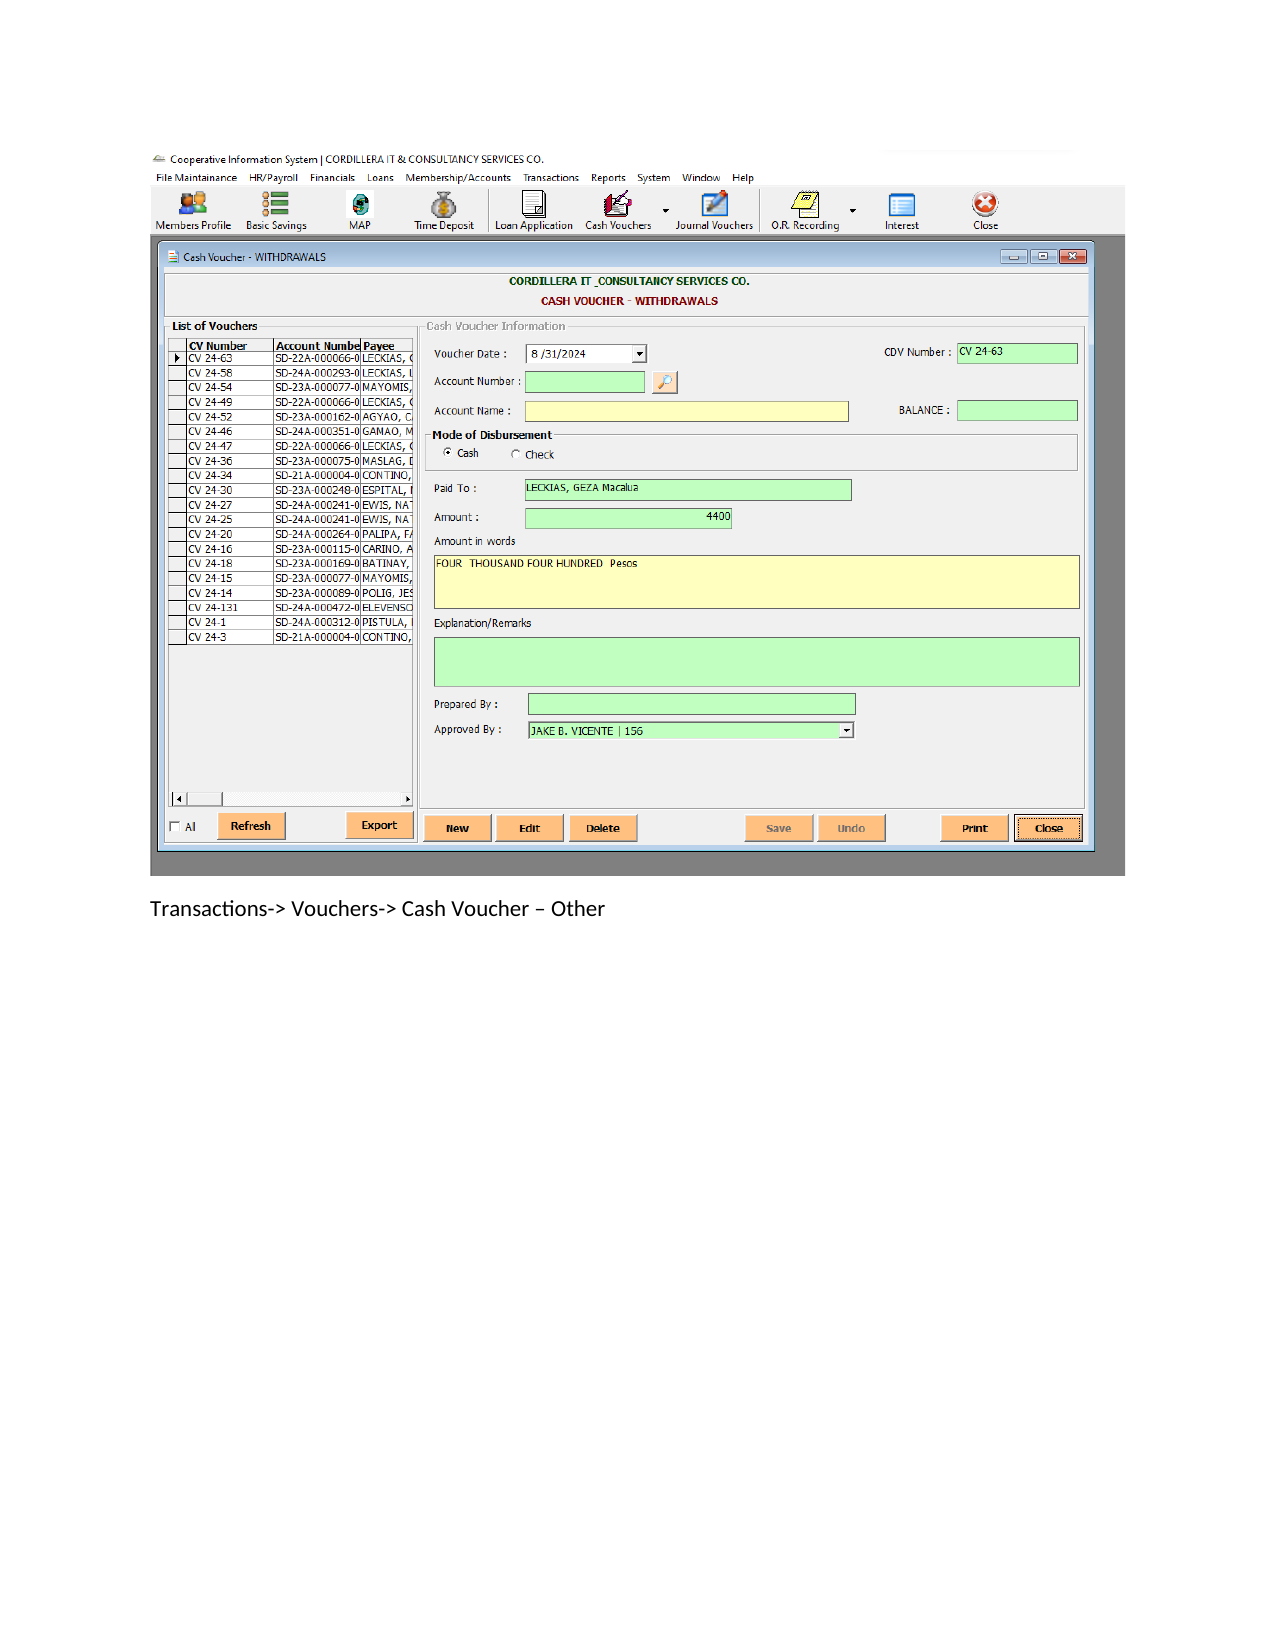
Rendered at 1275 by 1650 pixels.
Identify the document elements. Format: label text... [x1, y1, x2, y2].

text Transactions-> Vouchers-> Cash Voucher – Other [150, 894, 1125, 922]
picture [150, 150, 1125, 876]
